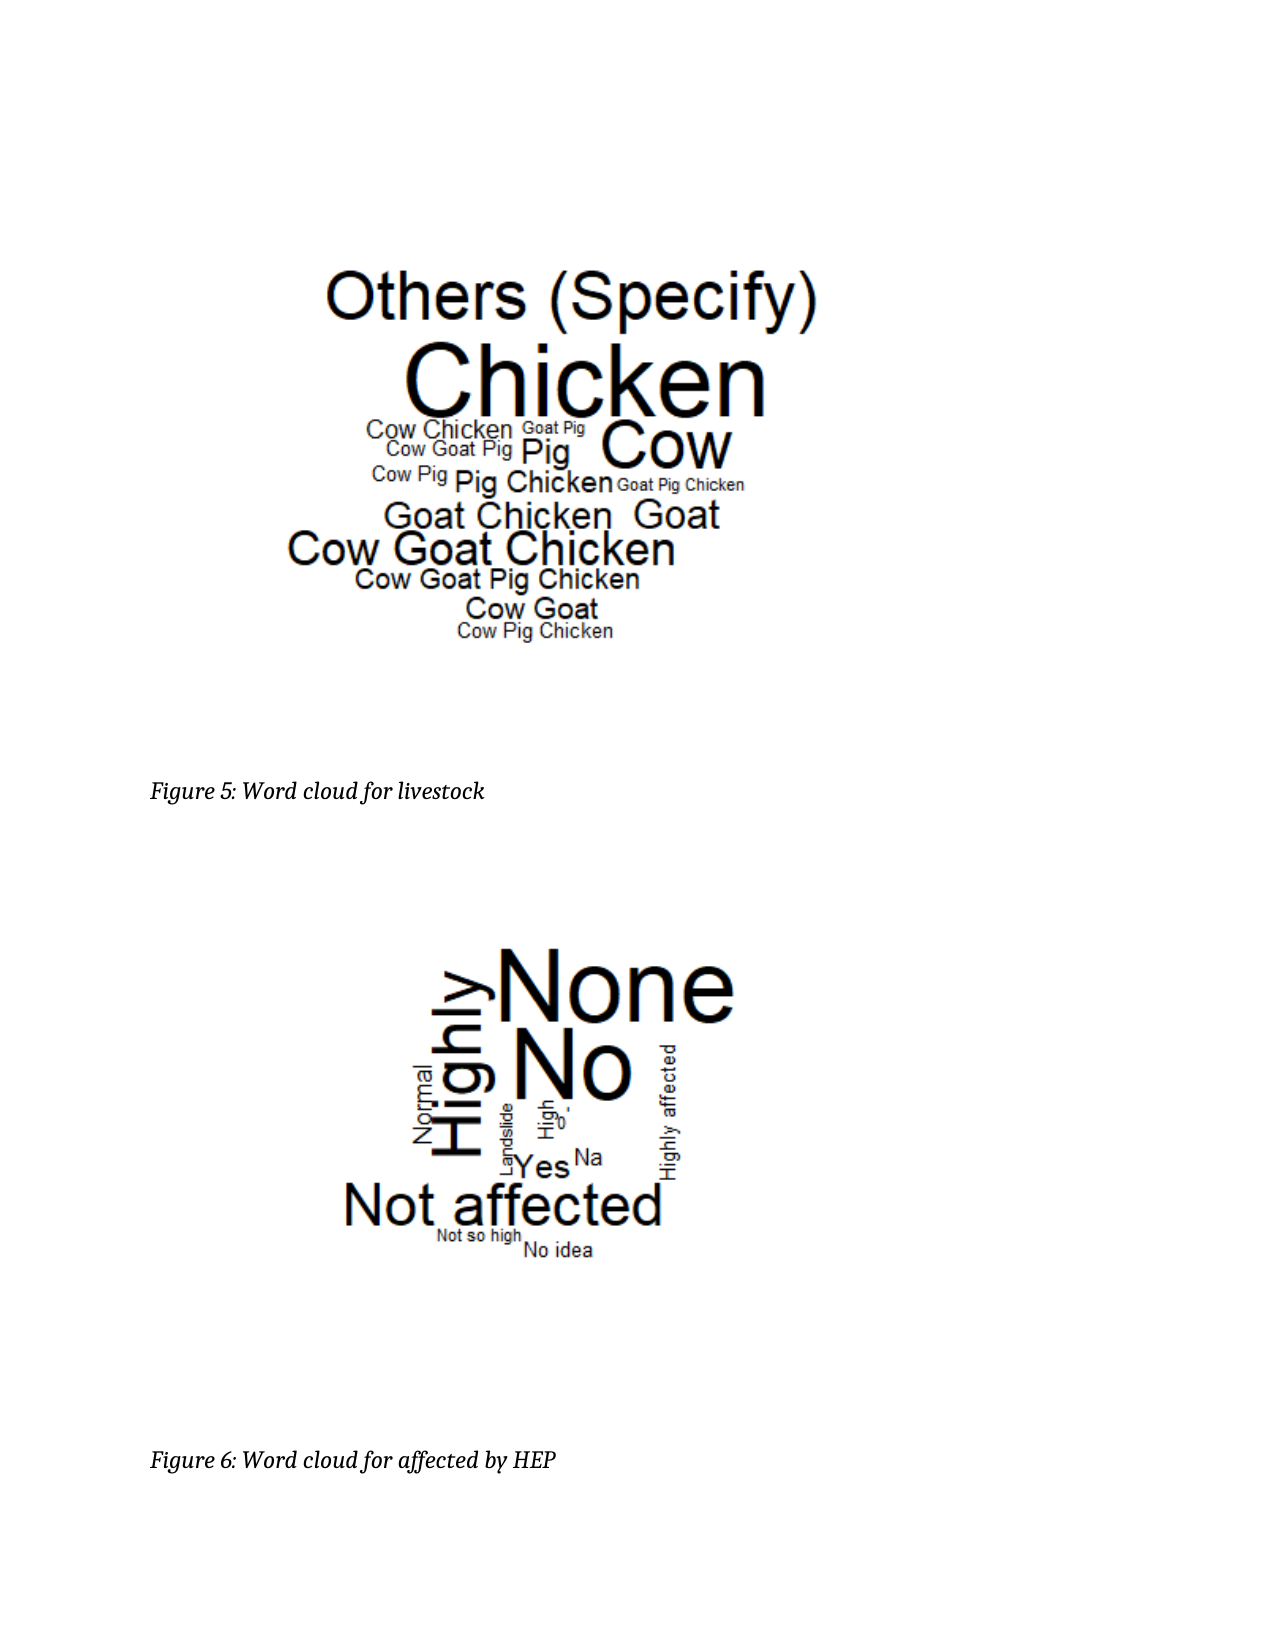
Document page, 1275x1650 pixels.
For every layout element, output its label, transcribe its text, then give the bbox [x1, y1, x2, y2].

picture [168, 150, 927, 757]
picture [168, 818, 927, 1425]
text Figure 6: Word cloud for affected by HEP [150, 1446, 1125, 1474]
text Figure 5: Word cloud for livestock [150, 777, 1125, 806]
